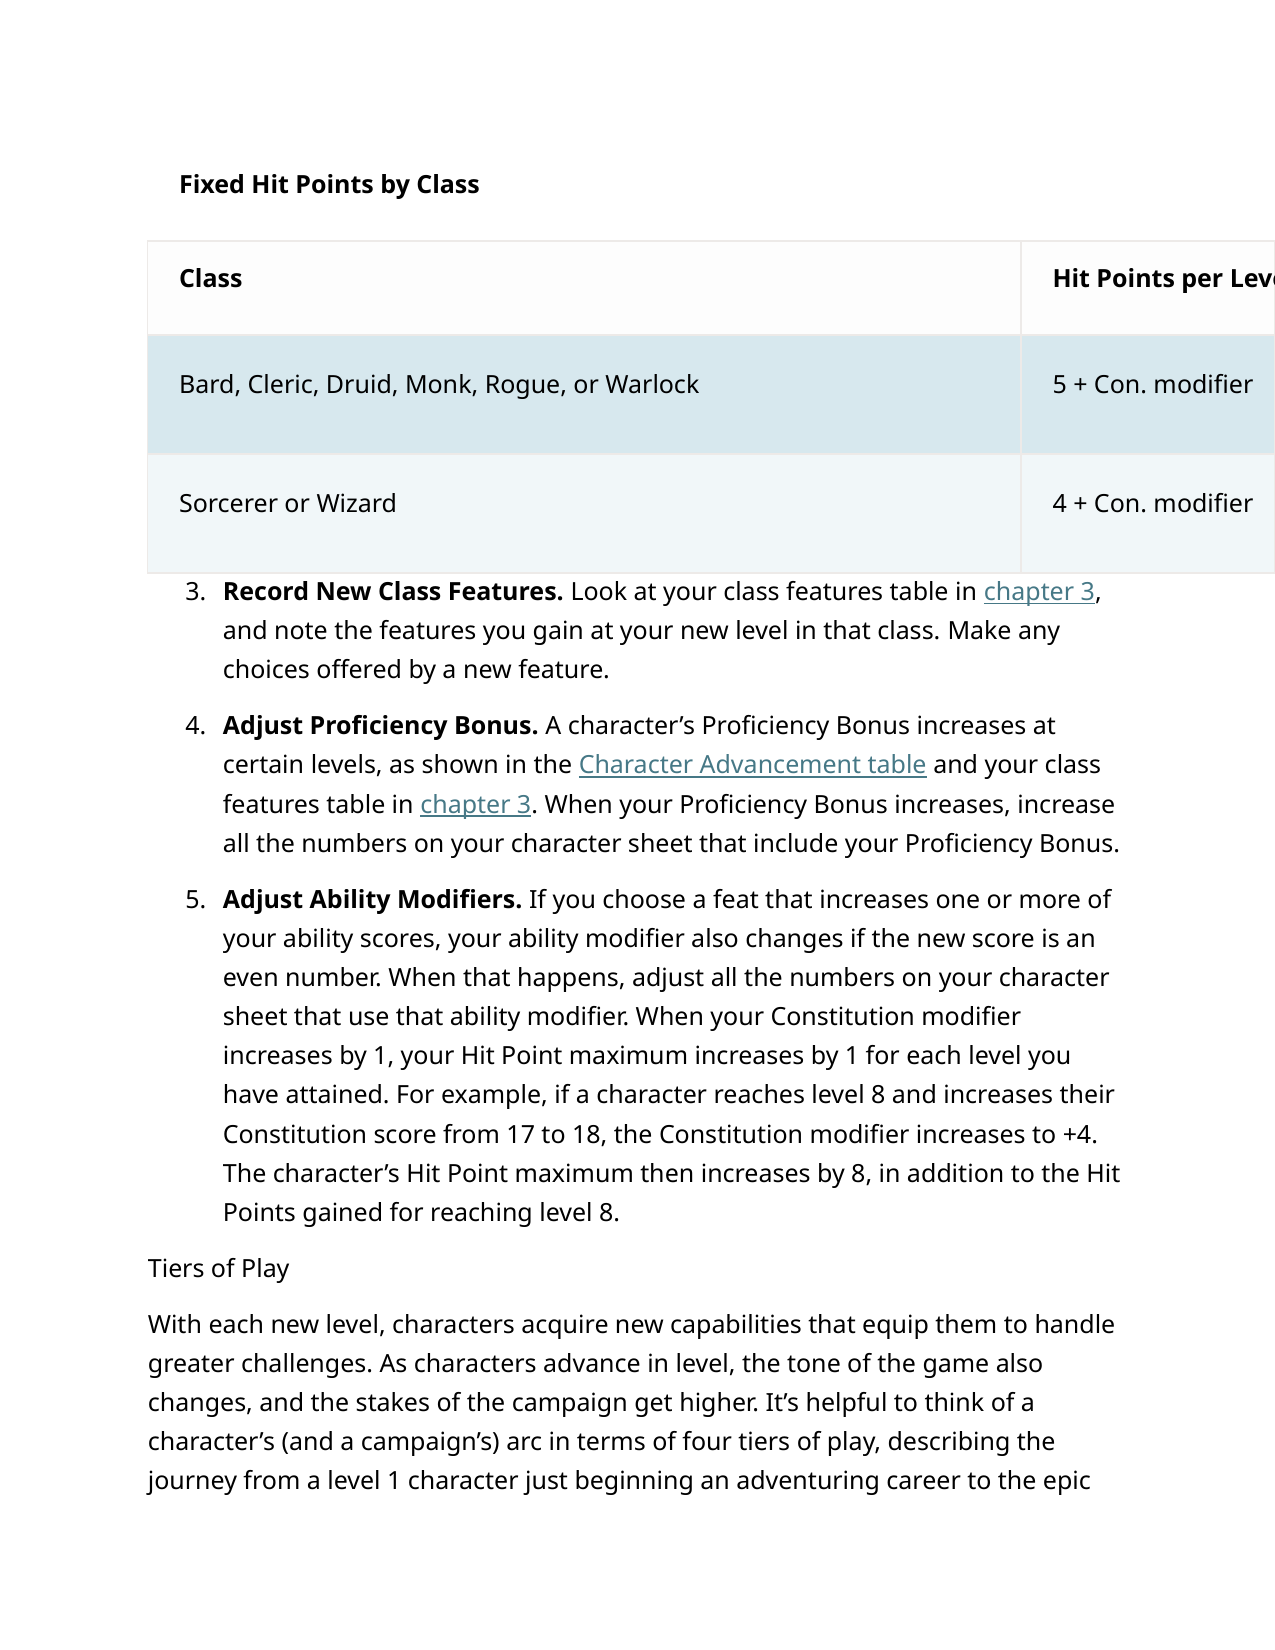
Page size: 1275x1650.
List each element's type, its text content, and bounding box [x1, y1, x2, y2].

table_cell 5 + Con. modifier [1022, 336, 1274, 453]
table_cell Sorcerer or Wizard [148, 455, 1020, 572]
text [148, 1306, 1127, 1497]
table_cell Bard, Cleric, Druid, Monk, Rogue, or Warlock [148, 336, 1020, 453]
list Record New Class Features. Look at your class features table in chapter 3, and note the features you gain at your new level in that class. Make any choices offered by a new feature. [185, 574, 1127, 686]
text Tiers of Play [148, 1251, 1127, 1284]
table_header Fixed Hit Points by Class [148, 148, 1275, 240]
table_cell 4 + Con. modifier [1022, 455, 1274, 572]
table_cell Class [148, 242, 1020, 334]
list Adjust Proficiency Bonus. A character’s Proficiency Bonus increases at certain levels, as shown in the Character Advancement table and your class features table in chapter 3. When your Proficiency Bonus increases, increase all the numbers on your character sheet that include your Proficiency Bonus. [185, 708, 1127, 859]
table_cell Hit Points per Level [1022, 242, 1274, 334]
list Adjust Ability Modifiers. If you choose a feat that increases one or more of your ability scores, your ability modifier also changes if the new score is an even number. When that happens, adjust all the numbers on your character sheet that use that ability modifier. When your Constitution modifier increases by 1, your Hit Point maximum increases by 1 for each level you have attained. For example, if a character reaches level 8 and increases their Constitution score from 17 to 18, the Constitution modifier increases to +4. The character’s Hit Point maximum then increases by 8, in addition to the Hit Points gained for reaching level 8. [185, 881, 1127, 1229]
